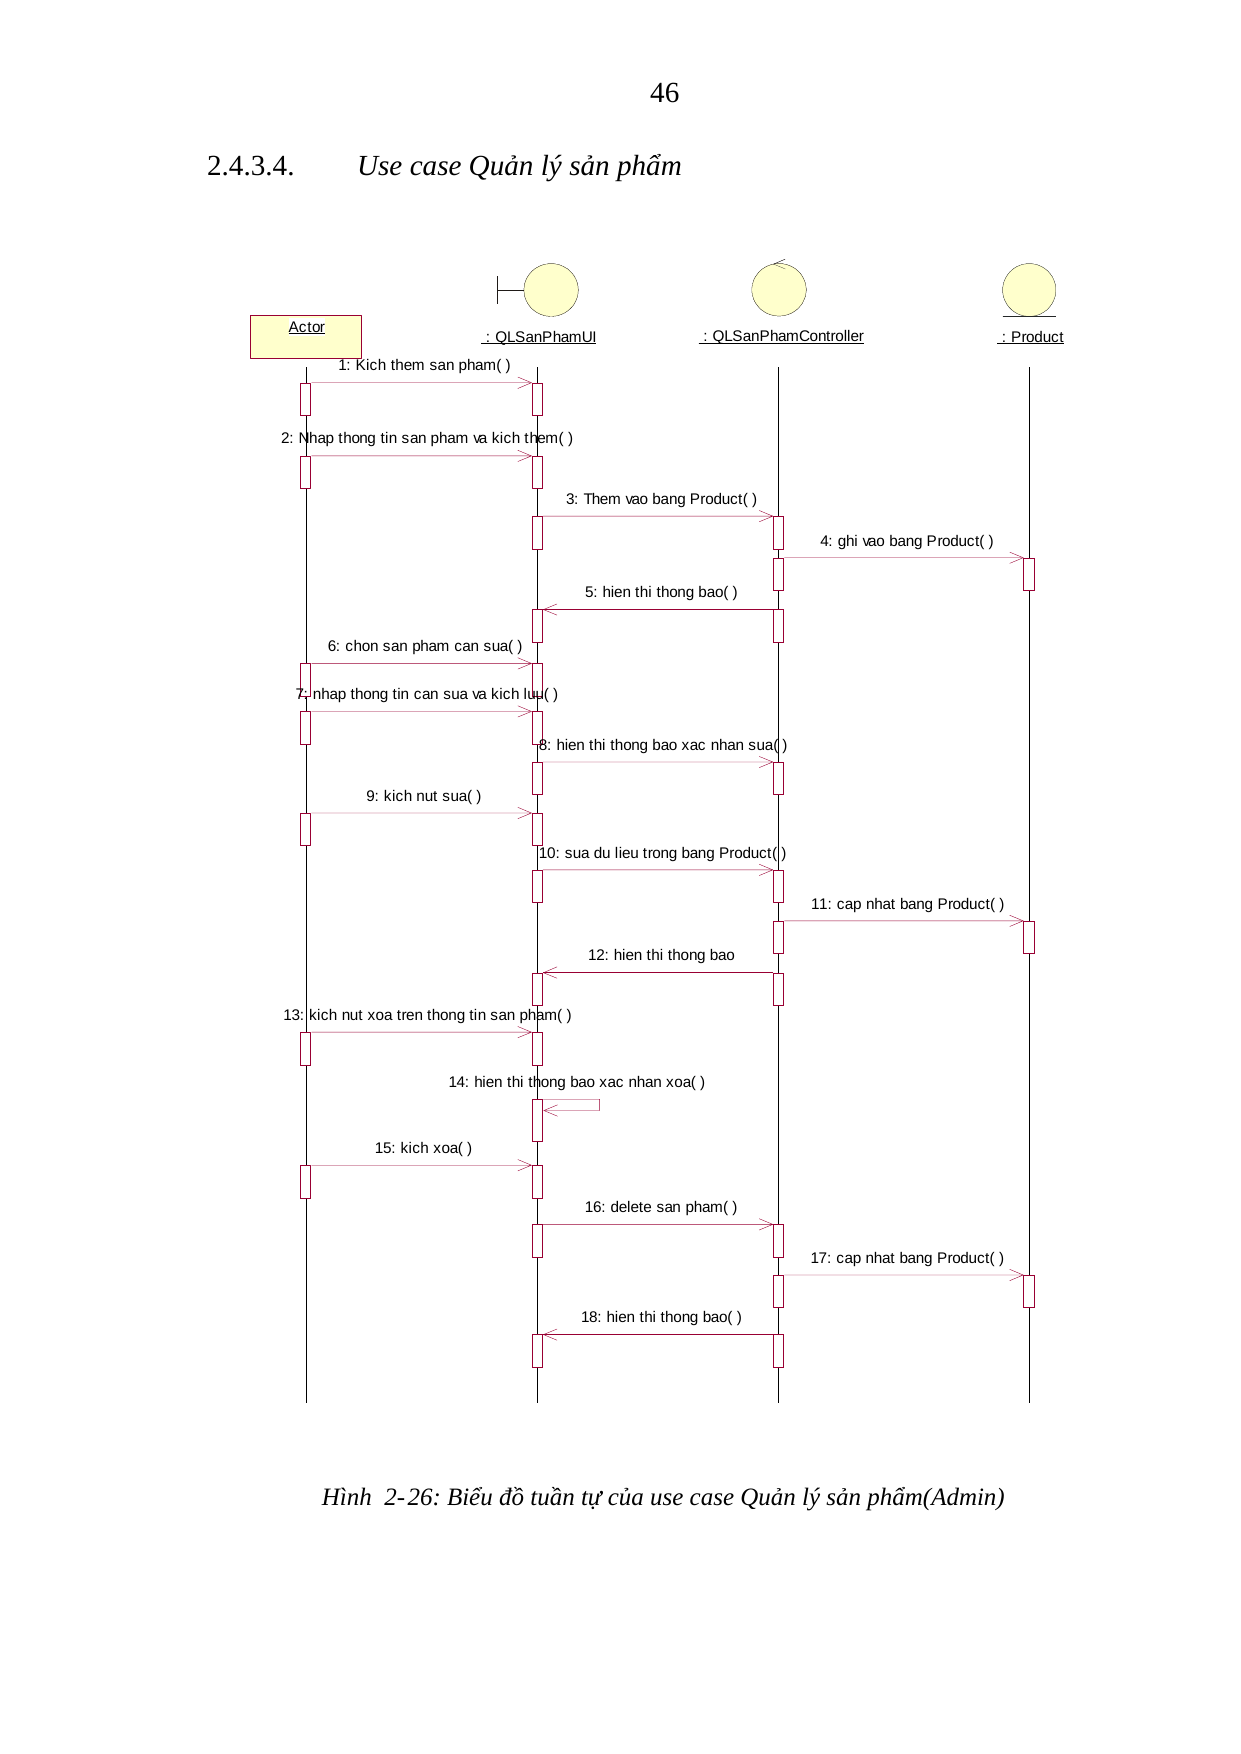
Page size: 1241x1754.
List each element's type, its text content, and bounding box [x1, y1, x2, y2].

text Hình 2-26: Biểu đồ tuần tự của use case Quản lý sản phẩm(Admin) [207, 1482, 1122, 1511]
subtitle Use case Quản lý sản phẩm [207, 148, 1122, 181]
